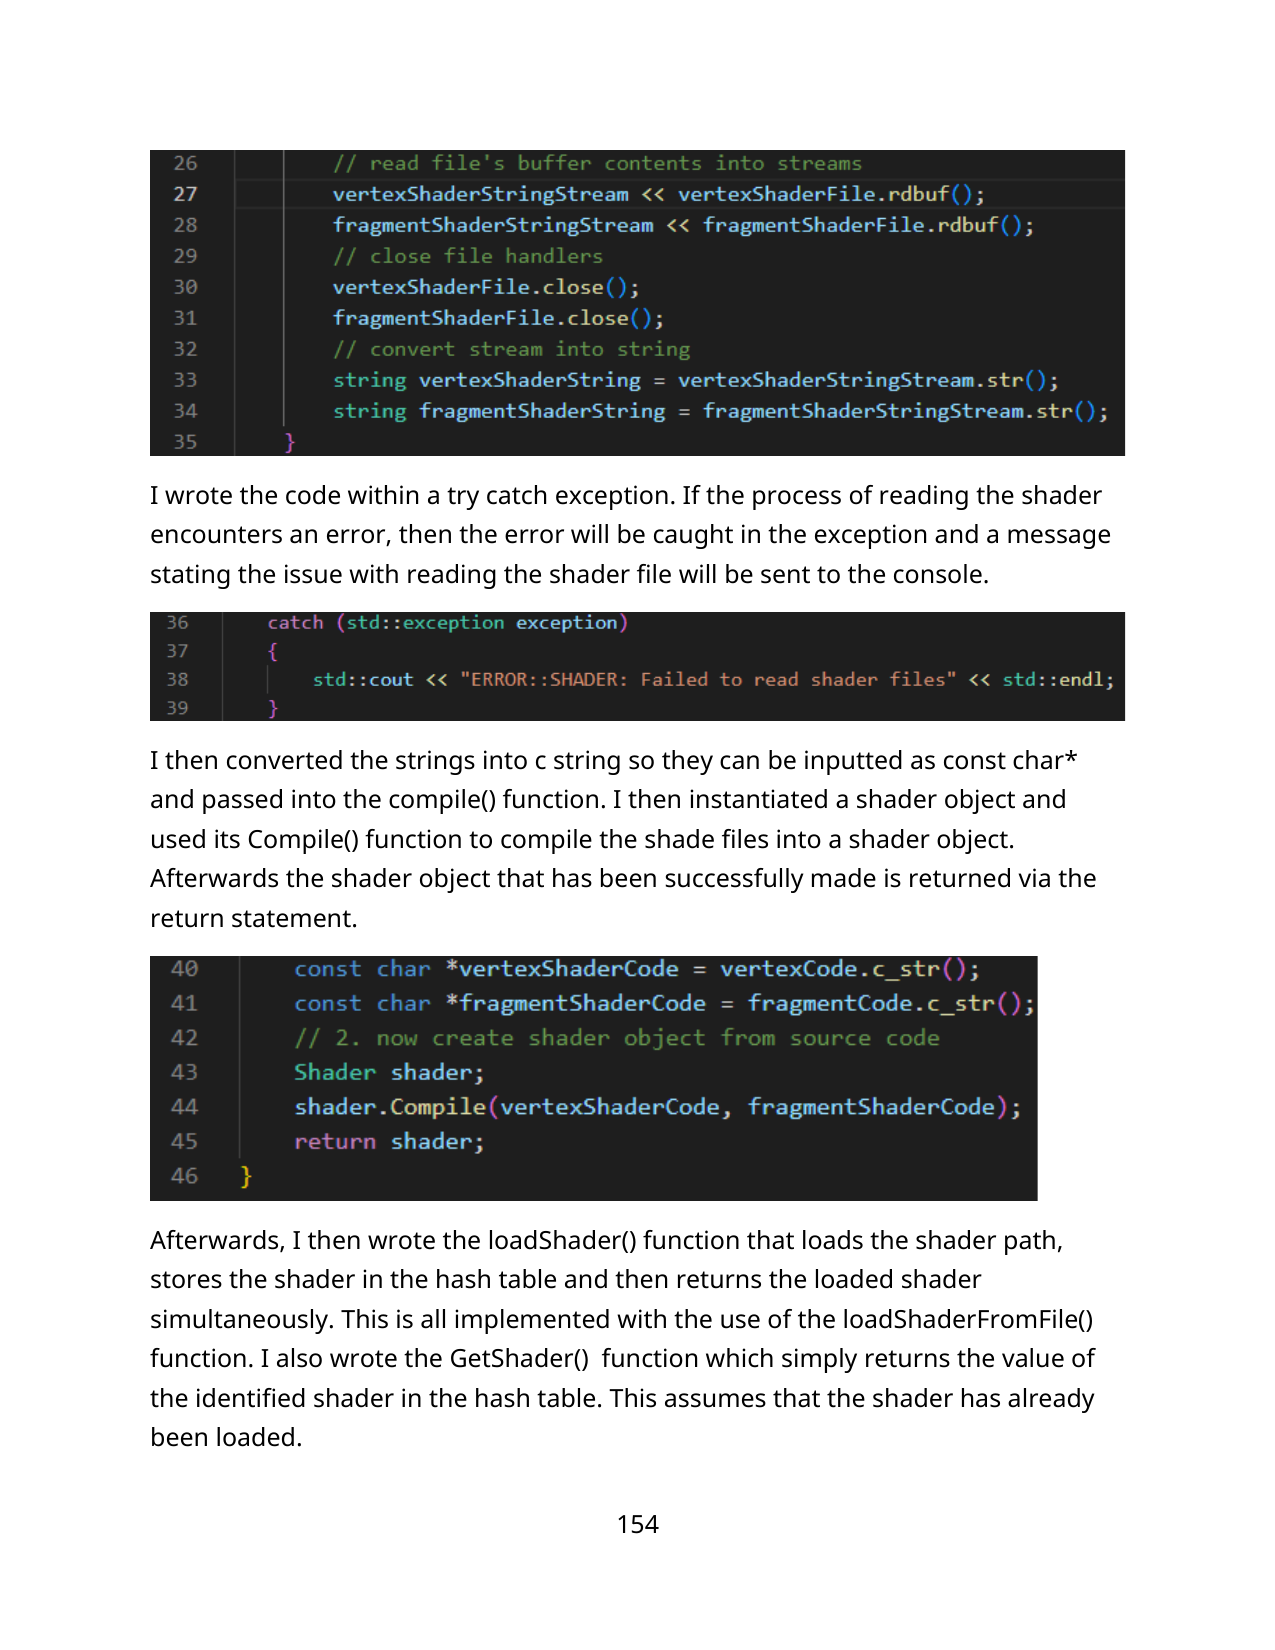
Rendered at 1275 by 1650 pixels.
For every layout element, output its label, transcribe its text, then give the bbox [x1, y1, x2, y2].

text Afterwards, I then wrote the loadShader() function that loads the shader path, stores the shader in the hash table and then returns the loaded shader simultaneously. This is all implemented with the use of the loadShaderFromFile() function. I also wrote the GetShader() function which simply returns the value of the identified shader in the hash table. This assumes that the shader has already been loaded. [150, 1222, 1125, 1454]
picture [150, 150, 1125, 456]
text I wrote the code within a try catch exception. If the process of reading the shader encounters an error, then the error will be caught in the exception and a message stating the issue with reading the shader file will be sent to the console. [150, 477, 1125, 590]
picture [150, 956, 1038, 1201]
picture [150, 612, 1125, 721]
text I then converted the strings into c string so they can be inputted as const char* and passed into the compile() function. I then instantiated a shader object and used its Compile() function to compile the shade files into a shader object. Afterwards the shader object that has been successfully made is returned via the return statement. [150, 742, 1125, 934]
